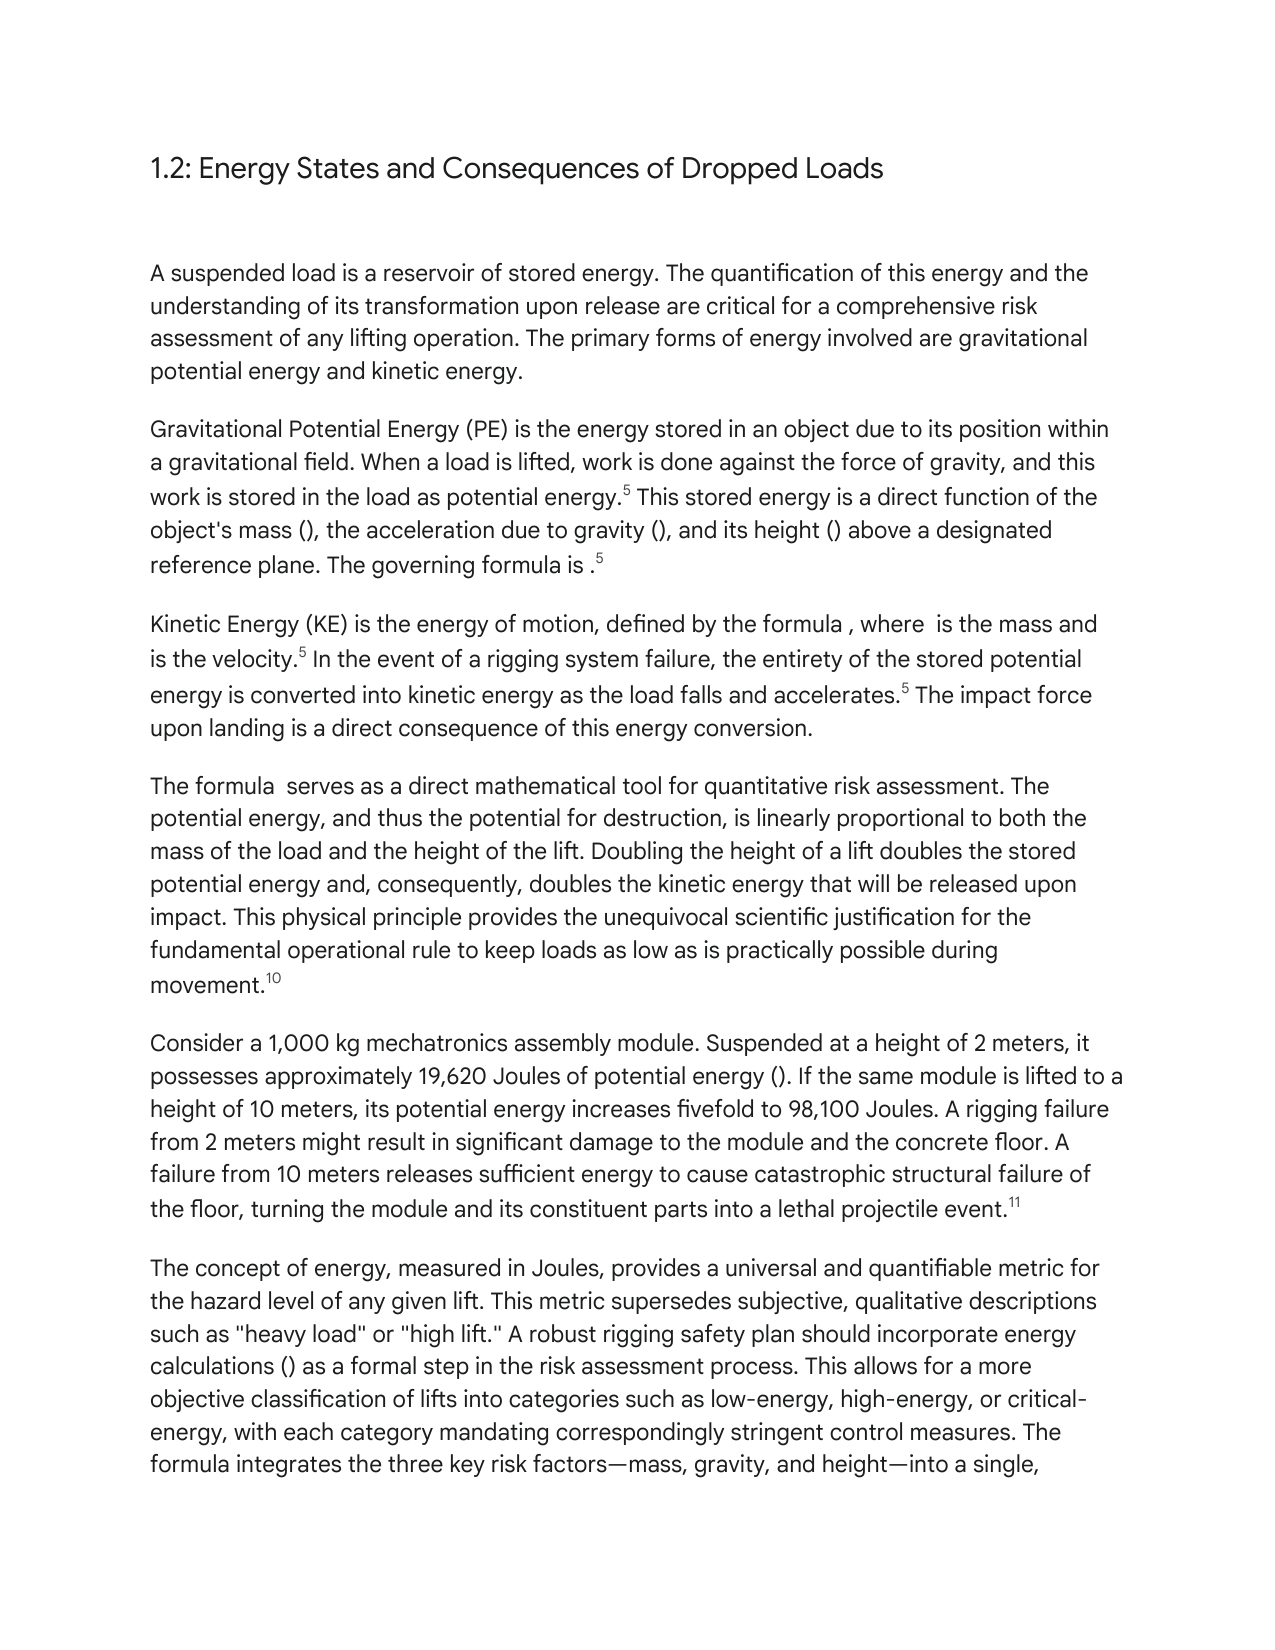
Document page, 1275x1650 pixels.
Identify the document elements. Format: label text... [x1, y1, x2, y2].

text Consider a 1,000 kg mechatronics assembly module. Suspended at a height of 2 meters, it possesses approximately 19,620 Joules of potential energy (). If the same module is lifted to a height of 10 meters, its potential energy increases fivefold to 98,100 Joules. A rigging failure from 2 meters might result in significant damage to the module and the concrete floor. A failure from 10 meters releases sufficient energy to cause catastrophic structural failure of the floor, turning the module and its constituent parts into a lethal projectile event.11 [150, 1030, 1125, 1225]
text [150, 1254, 1125, 1479]
text Kinetic Energy (KE) is the energy of motion, defined by the formula , where is the mass and is the velocity.5 In the event of a rigging system failure, the entirety of the stored potential energy is converted into kinetic energy as the load falls and accelerates.5 The impact force upon landing is a direct consequence of this energy conversion. [150, 610, 1125, 743]
text A suspended load is a reservoir of stored energy. The quantification of this energy and the understanding of its transformation upon release are critical for a comprehensive risk assessment of any lifting operation. The primary forms of energy involved are gravitational potential energy and kinetic energy. [150, 259, 1125, 386]
subtitle 1.2: Energy States and Consequences of Dropped Loads [150, 150, 1125, 187]
text The formula serves as a direct mathematical tool for quantitative risk assessment. The potential energy, and thus the potential for destruction, is linearly proportional to both the mass of the load and the height of the lift. Doubling the height of a lift doubles the stored potential energy and, consequently, doubles the kinetic energy that will be released upon impact. This physical principle provides the unequivocal scientific justification for the fundamental operational rule to keep loads as low as is practically possible during movement.10 [150, 772, 1125, 1000]
text Gravitational Potential Energy (PE) is the energy stored in an object due to its position within a gravitational field. When a load is lifted, work is done against the force of gravity, and this work is stored in the load as potential energy.5 This stored energy is a direct function of the object's mass (), the acceleration due to gravity (), and its height () above a designated reference plane. The governing formula is .5 [150, 415, 1125, 581]
